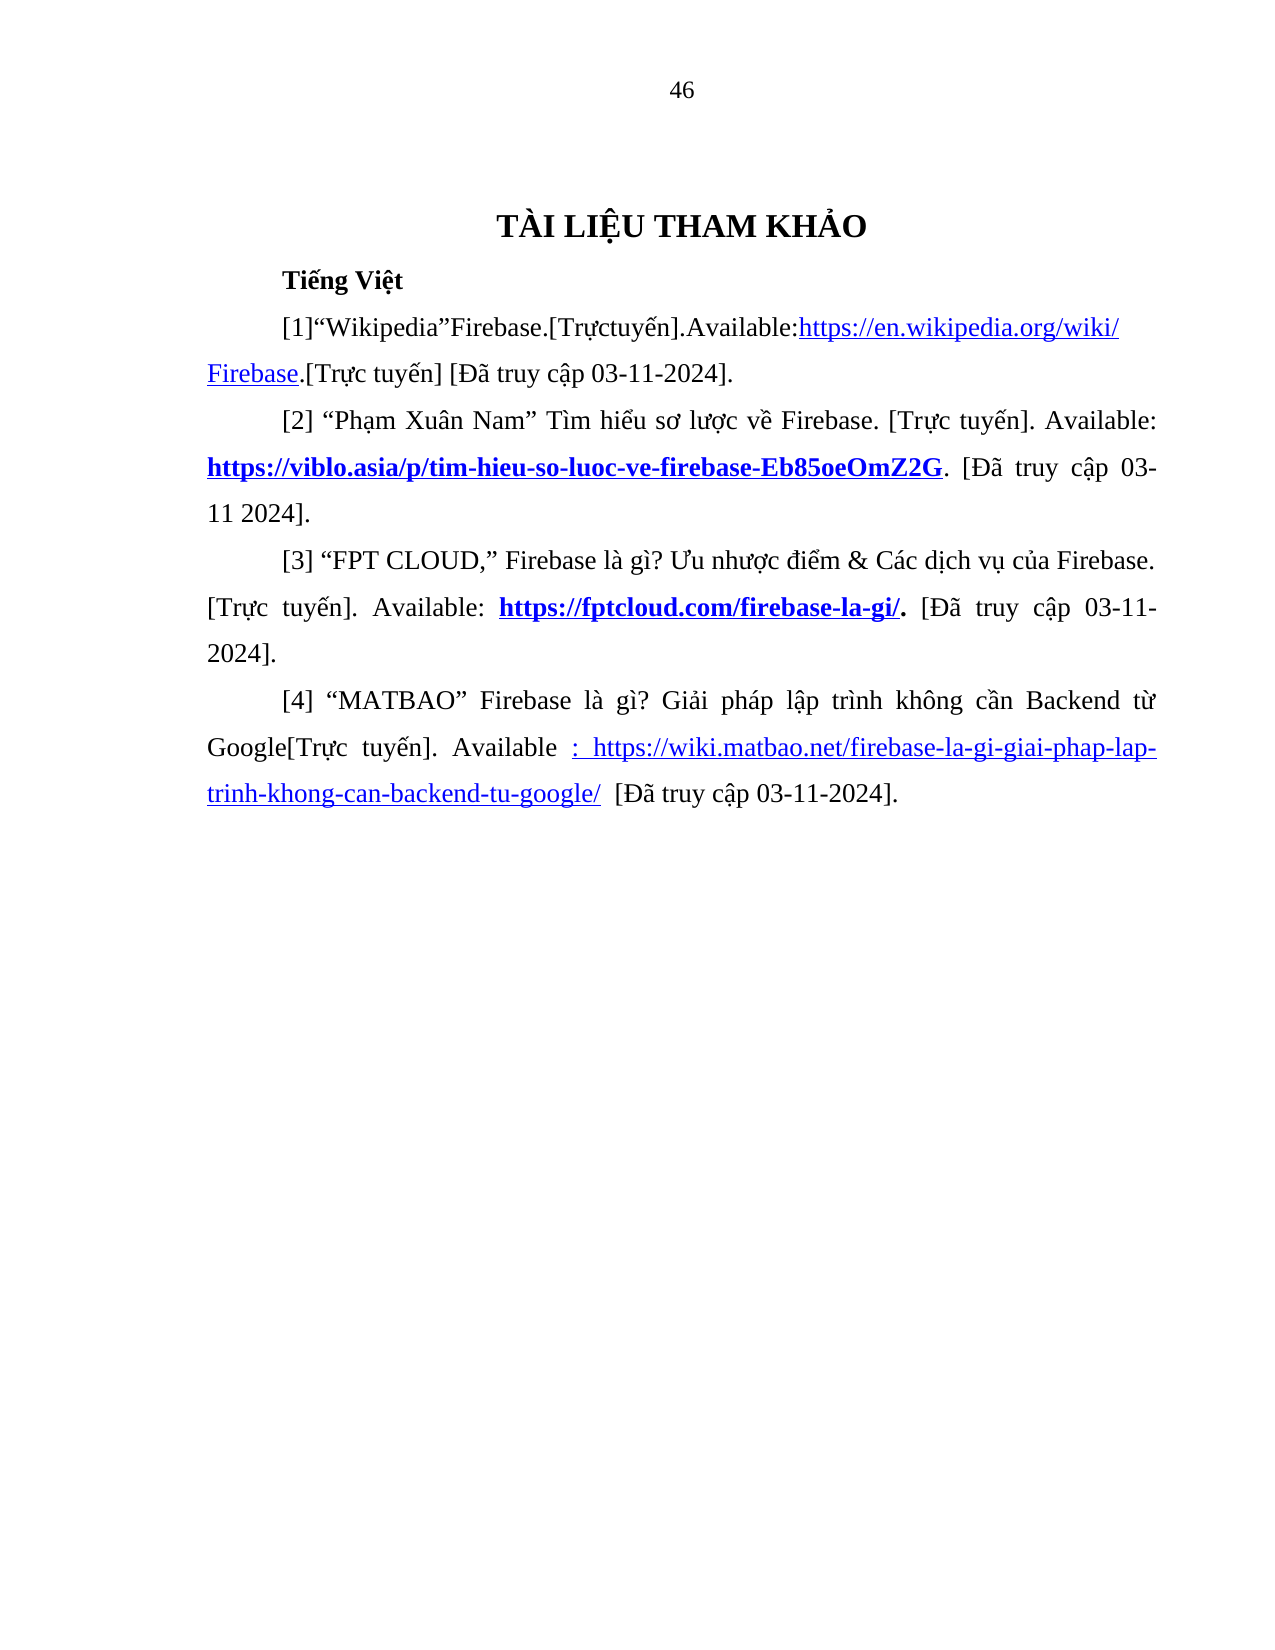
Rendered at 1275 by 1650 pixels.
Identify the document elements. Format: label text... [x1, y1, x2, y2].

text [4] “MATBAO” Firebase là gì? Giải pháp lập trình không cần Backend từ Google[Trực tuyến]. Available : https://wiki.matbao.net/firebase-la-gi-giai-phap-lap-trinh-khong-can-backend-tu-google/ [Đã truy cập 03-11-2024]. [207, 684, 1157, 809]
text TÀI LIỆU THAM KHẢO [207, 207, 1157, 245]
text [3] “FPT CLOUD,” Firebase là gì? Ưu nhược điểm & Các dịch vụ của Firebase. [Trực tuyến]. Available: https://fptcloud.com/firebase-la-gi/. [Đã truy cập 03-11-2024]. [207, 544, 1157, 669]
text Tiếng Việt [244, 264, 1157, 295]
text [1]“Wikipedia”Firebase.[Trựctuyến].Available:https://en.wikipedia.org/wiki/Firebase.[Trực tuyến] [Đã truy cập 03-11-2024]. [207, 311, 1157, 389]
text [2] “Phạm Xuân Nam” Tìm hiểu sơ lược về Firebase. [Trực tuyến]. Available: https://viblo.asia/p/tim-hieu-so-luoc-ve-firebase-Eb85oeOmZ2G. [Đã truy cập 03- 11 2024]. [207, 404, 1157, 529]
